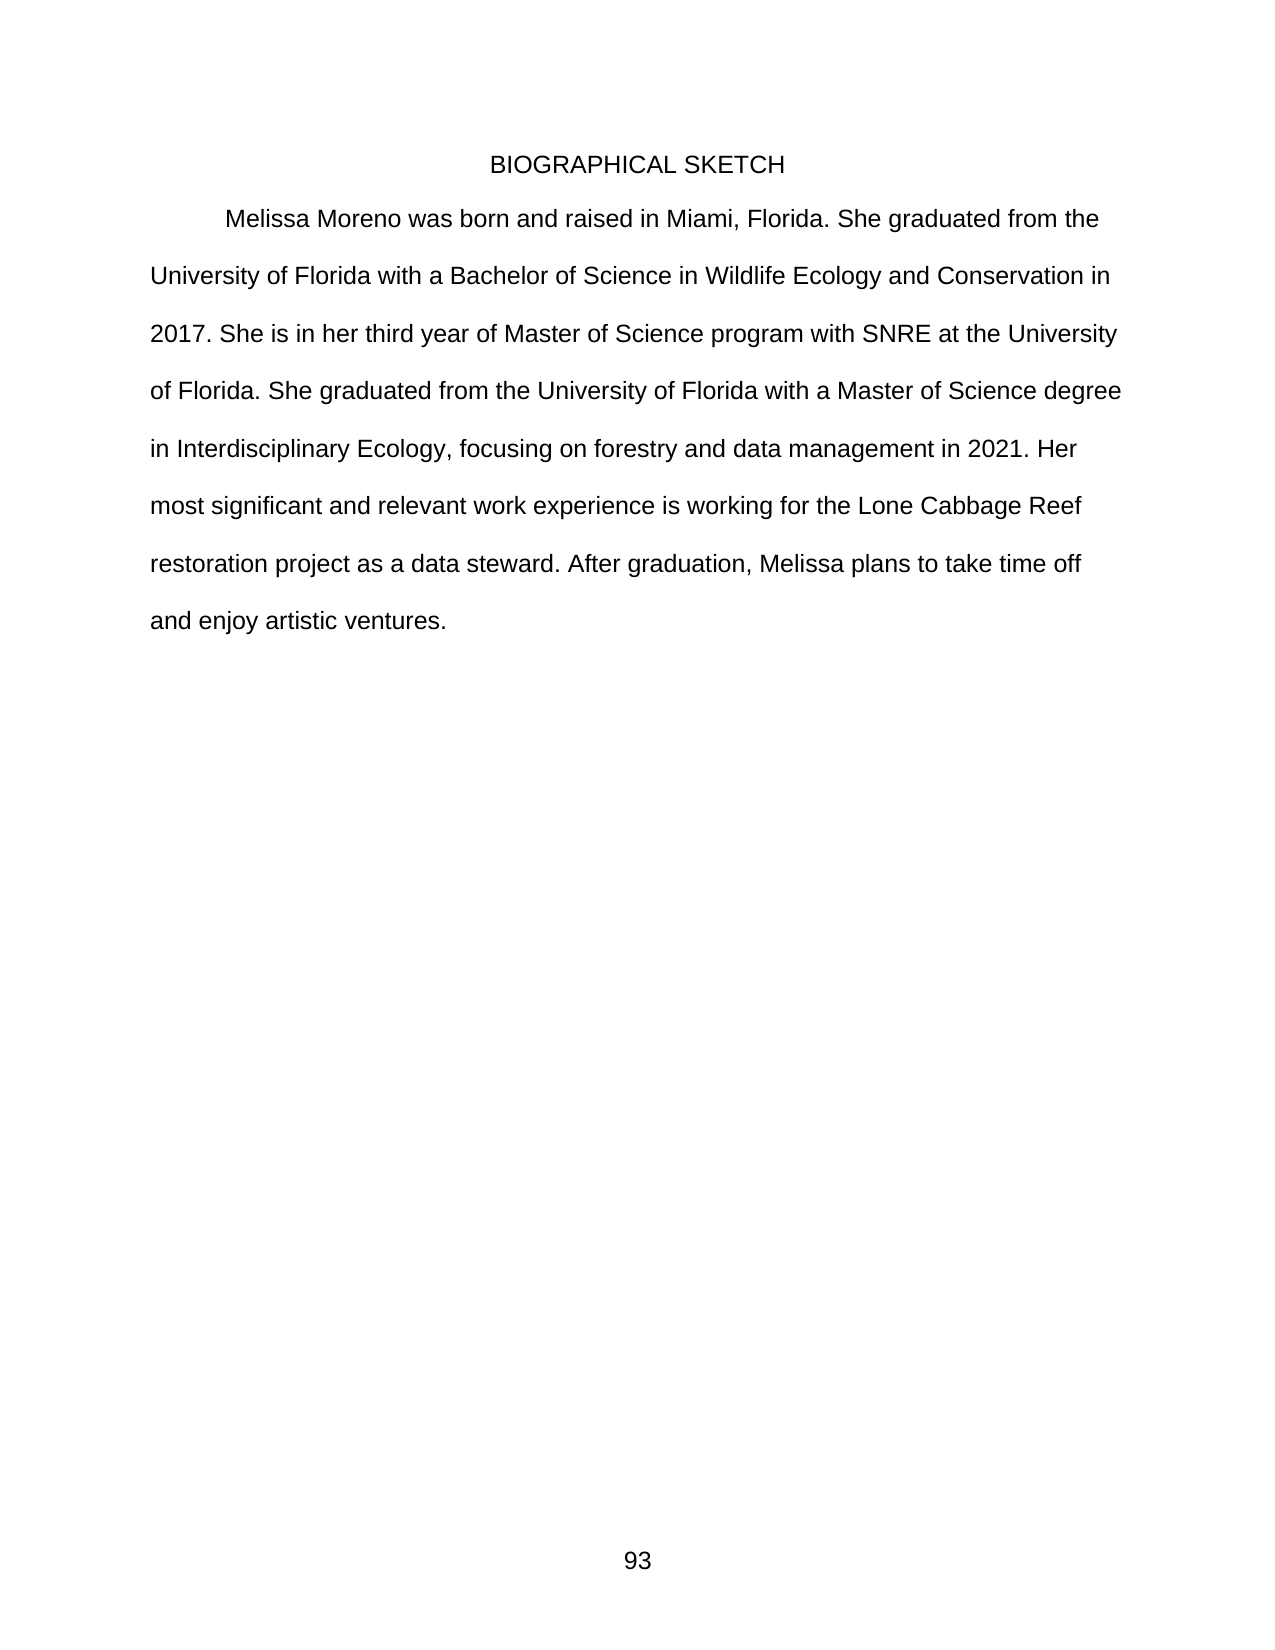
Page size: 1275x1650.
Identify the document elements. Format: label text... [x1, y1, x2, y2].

title BIOGRAPHICAL SKETCH [150, 150, 1125, 179]
text Melissa Moreno was born and raised in Miami, Florida. She graduated from the University of Florida with a Bachelor of Science in Wildlife Ecology and Conservation in 2017. She is in her third year of Master of Science program with SNRE at the University of Florida. She graduated from the University of Florida with a Master of Science degree in Interdisciplinary Ecology, focusing on forestry and data management in 2021. Her most significant and relevant work experience is working for the Lone Cabbage Reef restoration project as a data steward. After graduation, Melissa plans to take time off and enjoy artistic ventures. [150, 204, 1125, 635]
